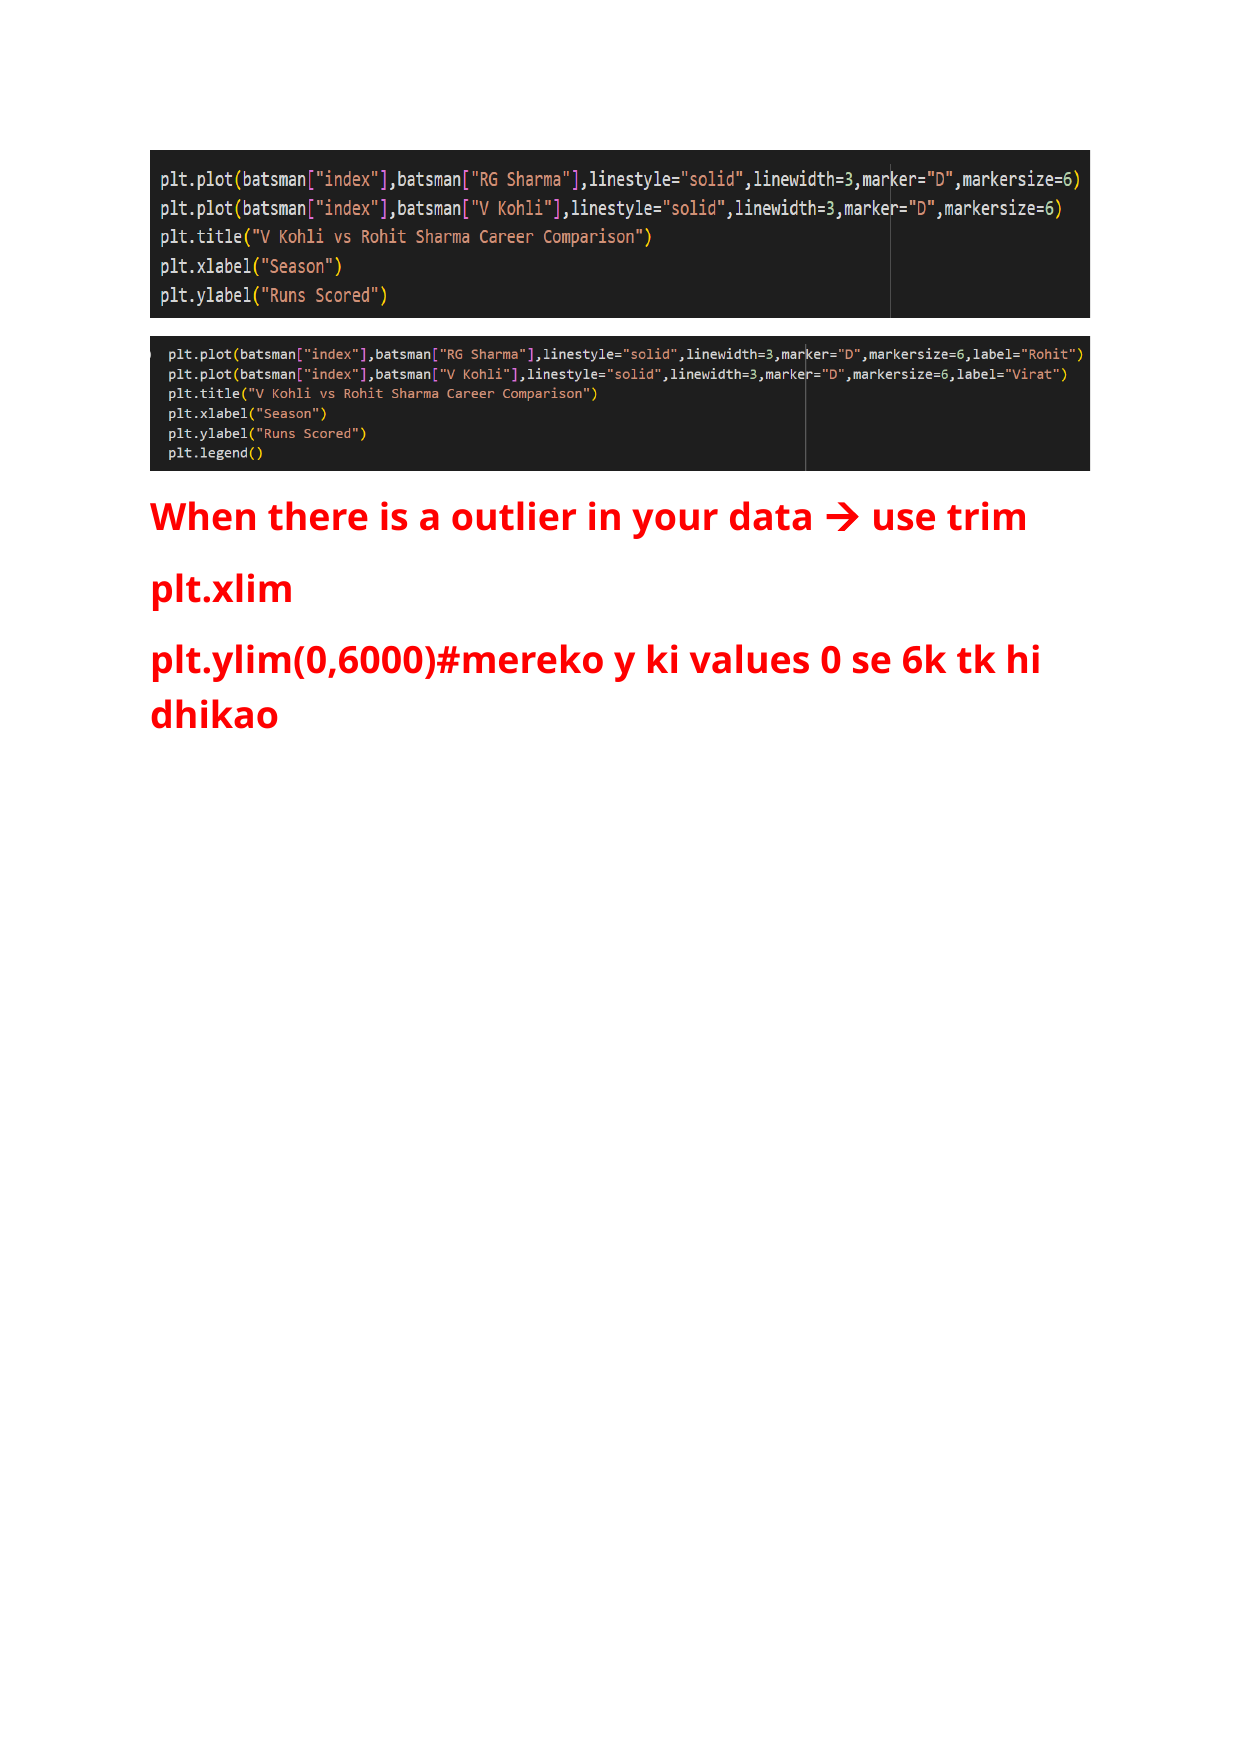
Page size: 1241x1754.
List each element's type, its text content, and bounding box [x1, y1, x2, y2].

text plt.ylim(0,6000)#mereko y ki values 0 se 6k tk hi dhikao [150, 634, 1090, 740]
text plt.xlim [150, 562, 1090, 613]
picture [150, 150, 1091, 318]
text When there is a outlier in your data use trim [150, 490, 1090, 541]
picture [150, 336, 1091, 471]
